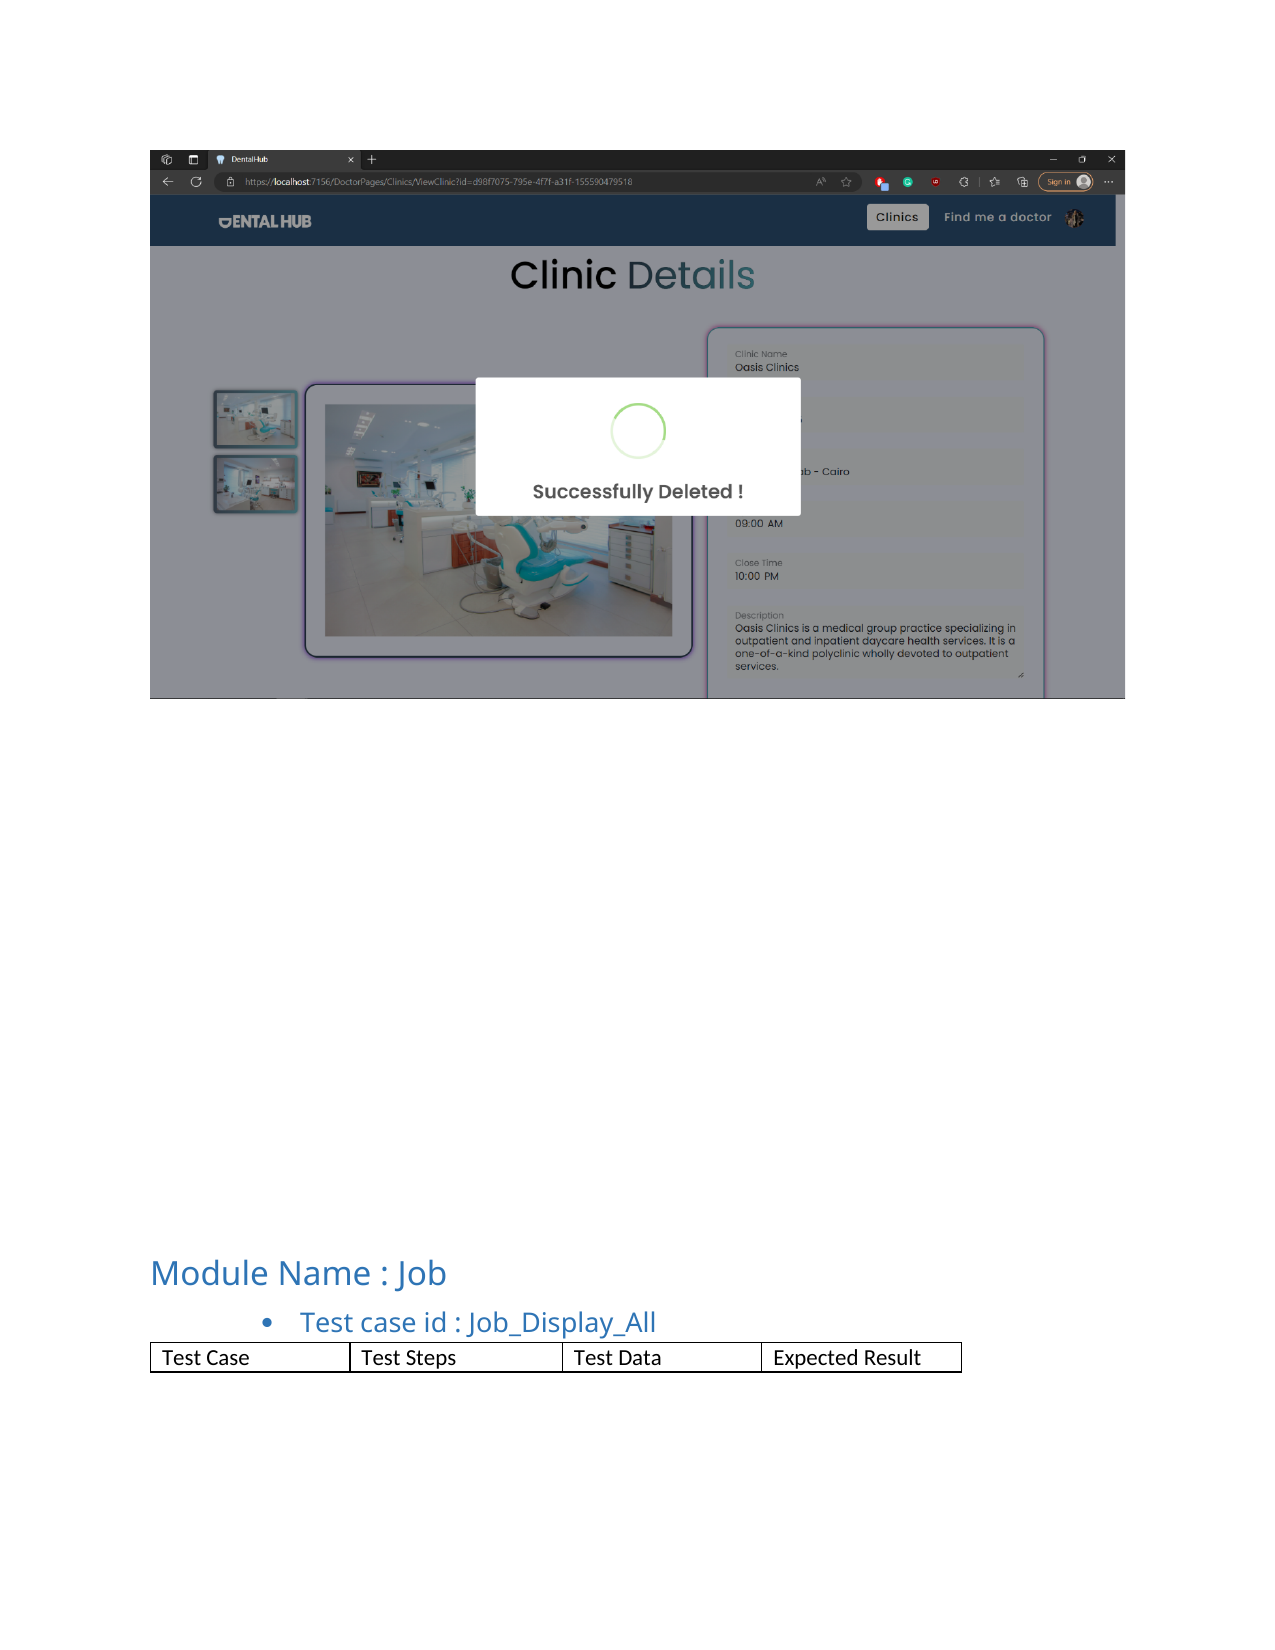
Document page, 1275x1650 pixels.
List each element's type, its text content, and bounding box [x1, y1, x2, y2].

table_header Expected Result [762, 1343, 961, 1371]
picture [150, 150, 1125, 699]
subtitle Test case id : Job_Display_All [262, 1303, 1125, 1340]
table_header Test Steps [351, 1343, 562, 1371]
subtitle Module Name : Job [150, 1250, 1125, 1296]
table_header Test Data [563, 1343, 761, 1371]
table_header Test Case [151, 1343, 349, 1371]
